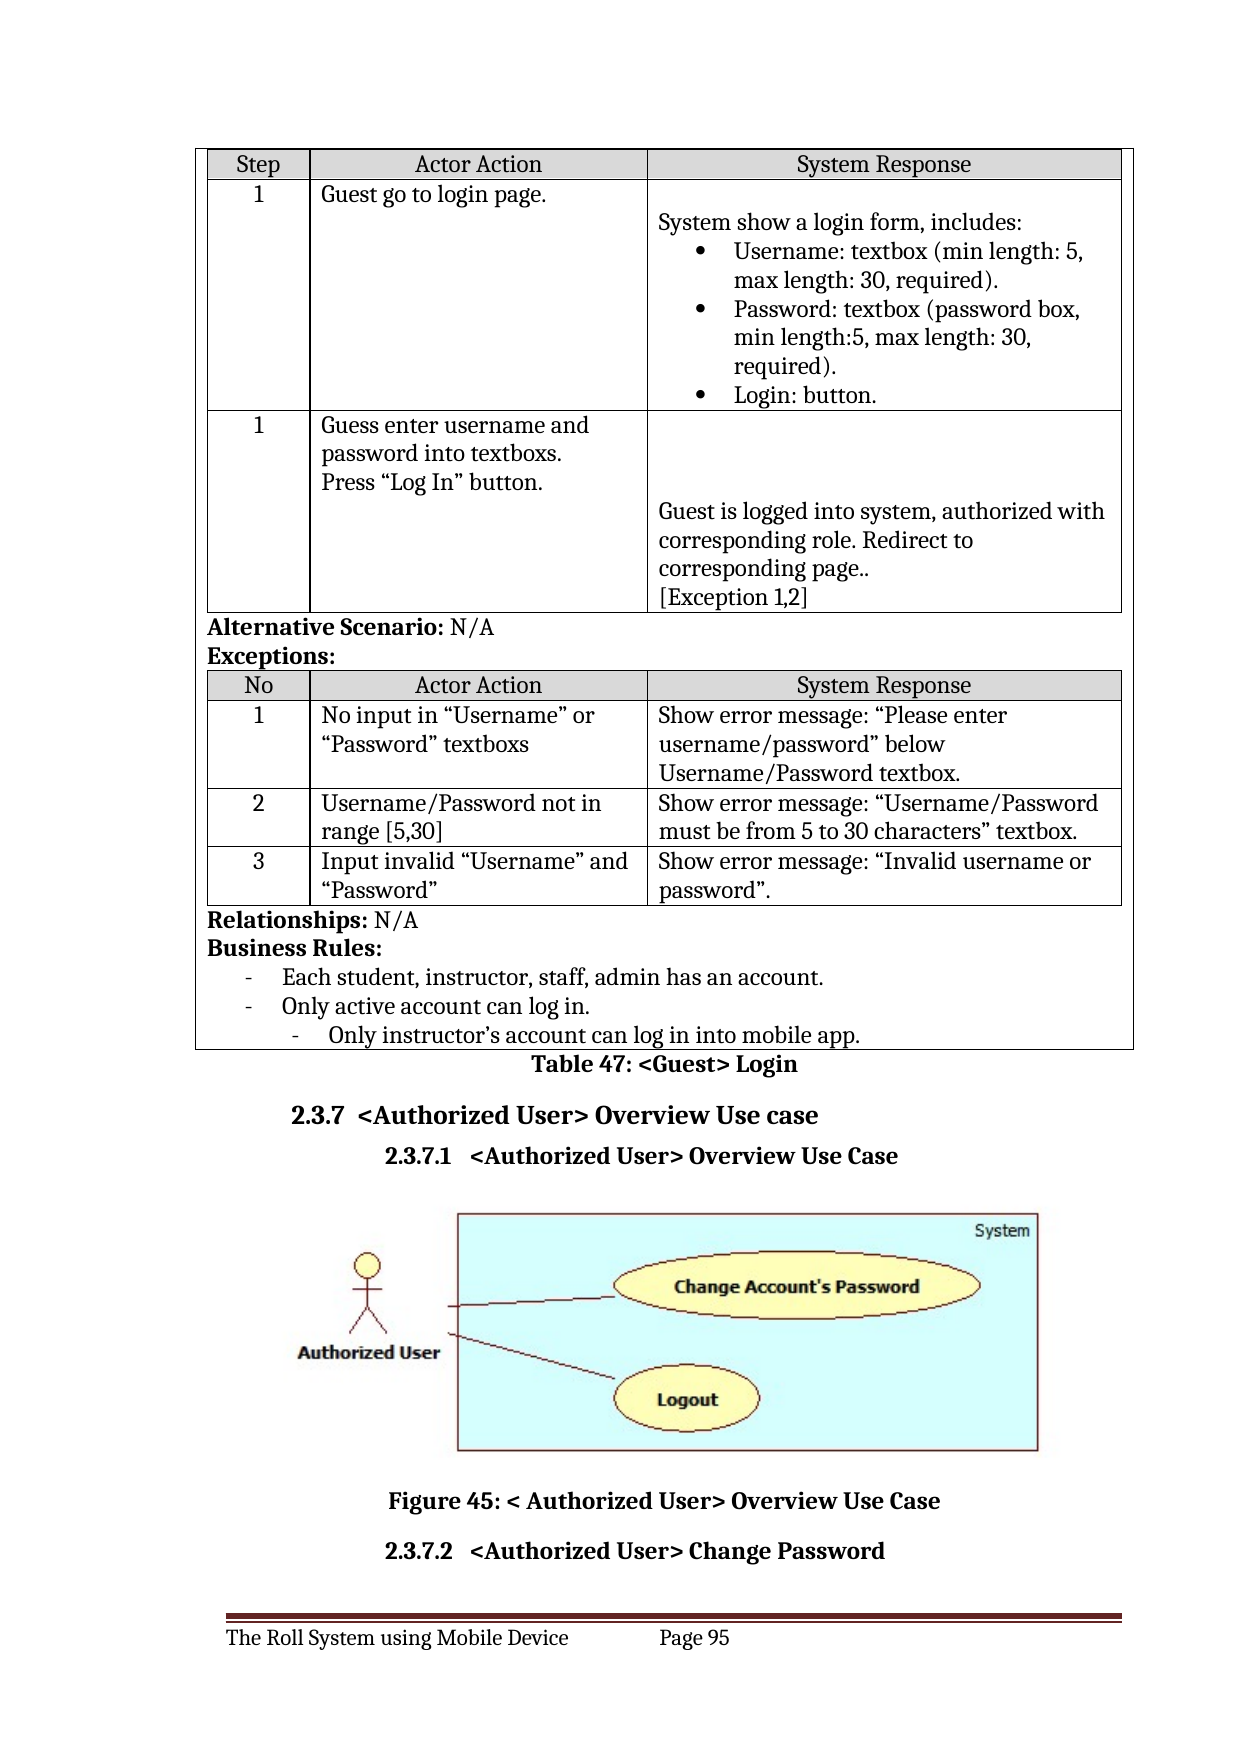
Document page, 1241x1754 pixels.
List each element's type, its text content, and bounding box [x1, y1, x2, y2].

subtitle <Authorized User> Overview Use Case [385, 1142, 1122, 1170]
text Figure 45: < Authorized User> Overview Use Case [207, 1487, 1122, 1516]
subtitle <Authorized User> Overview Use case [291, 1100, 1122, 1131]
text Table 47: <Guest> Login [207, 1050, 1122, 1079]
subtitle <Authorized User> Change Password [385, 1537, 1122, 1565]
picture [259, 1182, 1070, 1483]
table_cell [196, 149, 1133, 1049]
